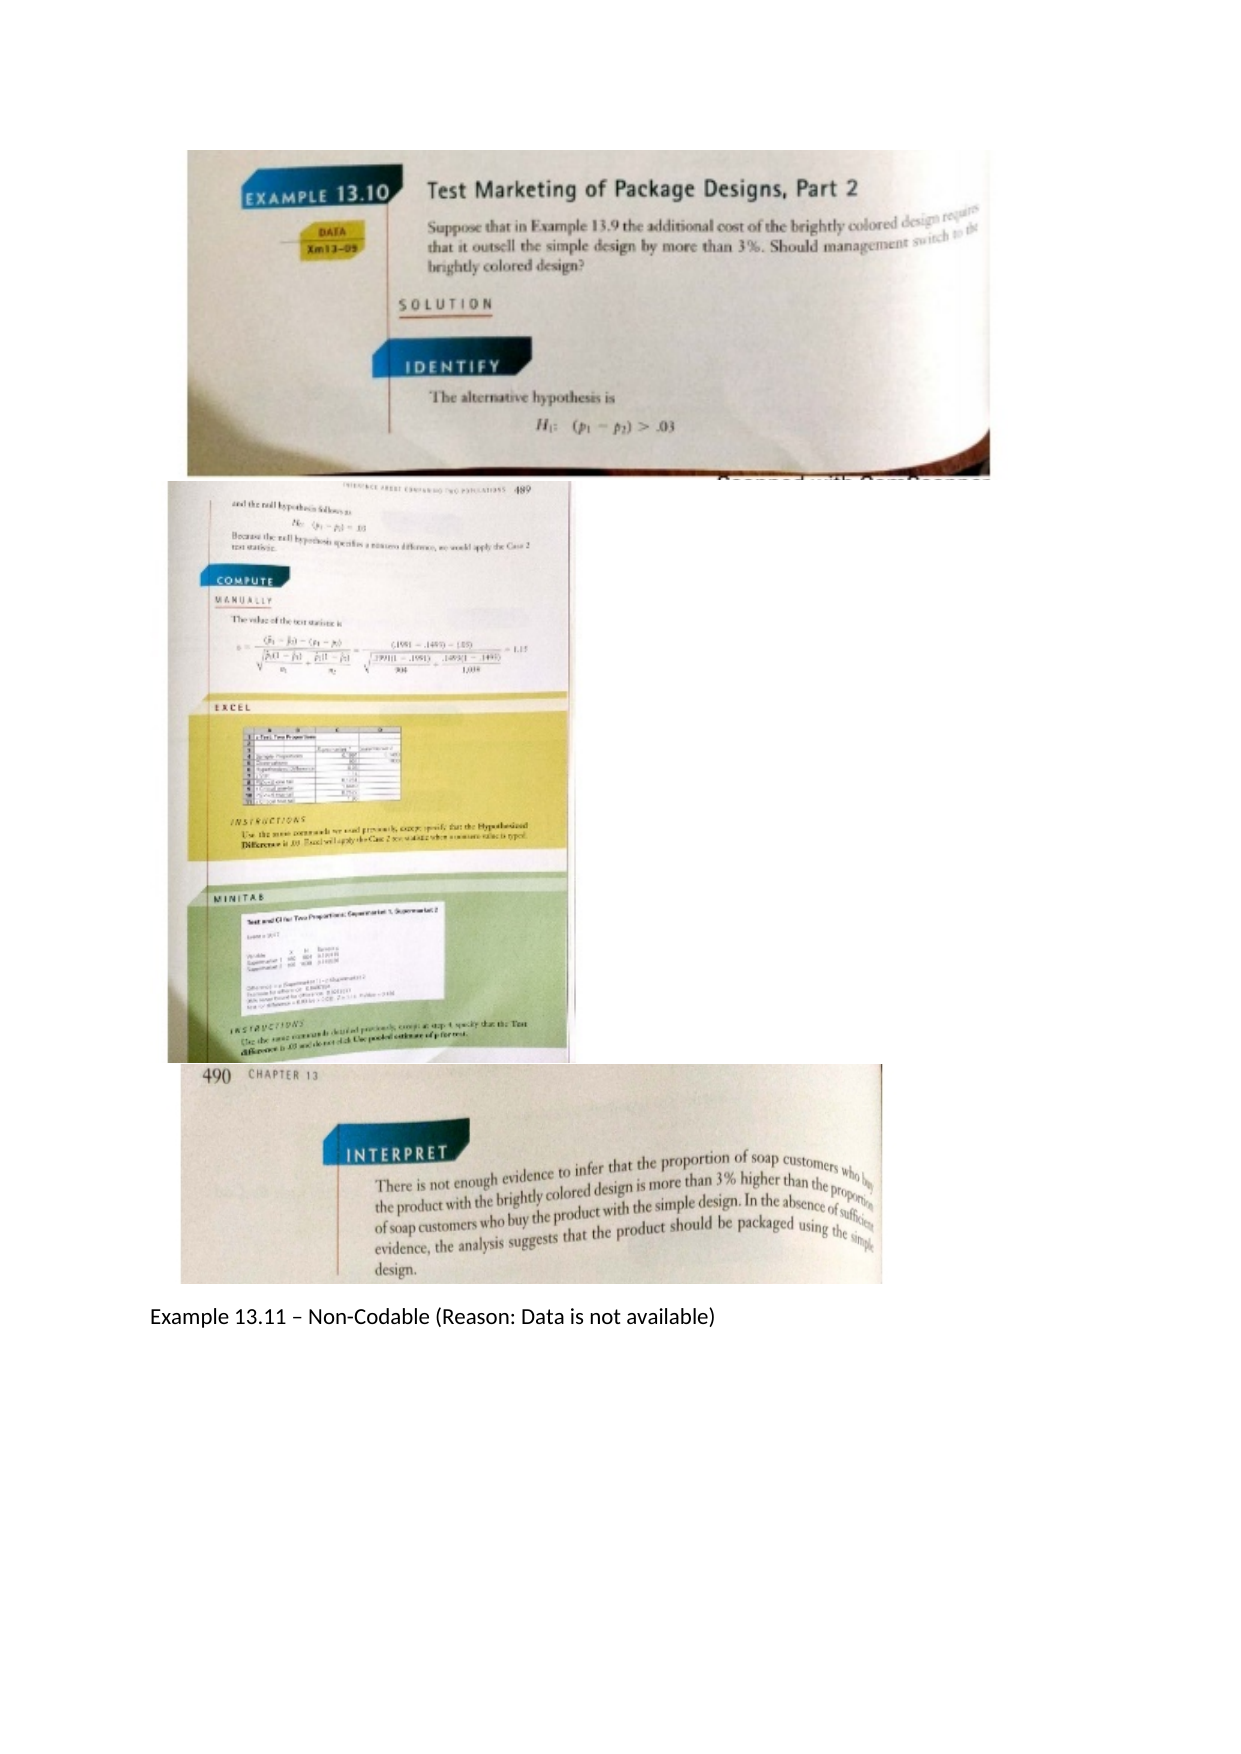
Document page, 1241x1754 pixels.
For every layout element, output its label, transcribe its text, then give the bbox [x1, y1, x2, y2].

picture [150, 1064, 913, 1284]
picture [150, 481, 584, 1063]
picture [150, 150, 1008, 480]
text Example 13.11 – Non-Codable (Reason: Data is not available) [150, 1302, 1090, 1330]
